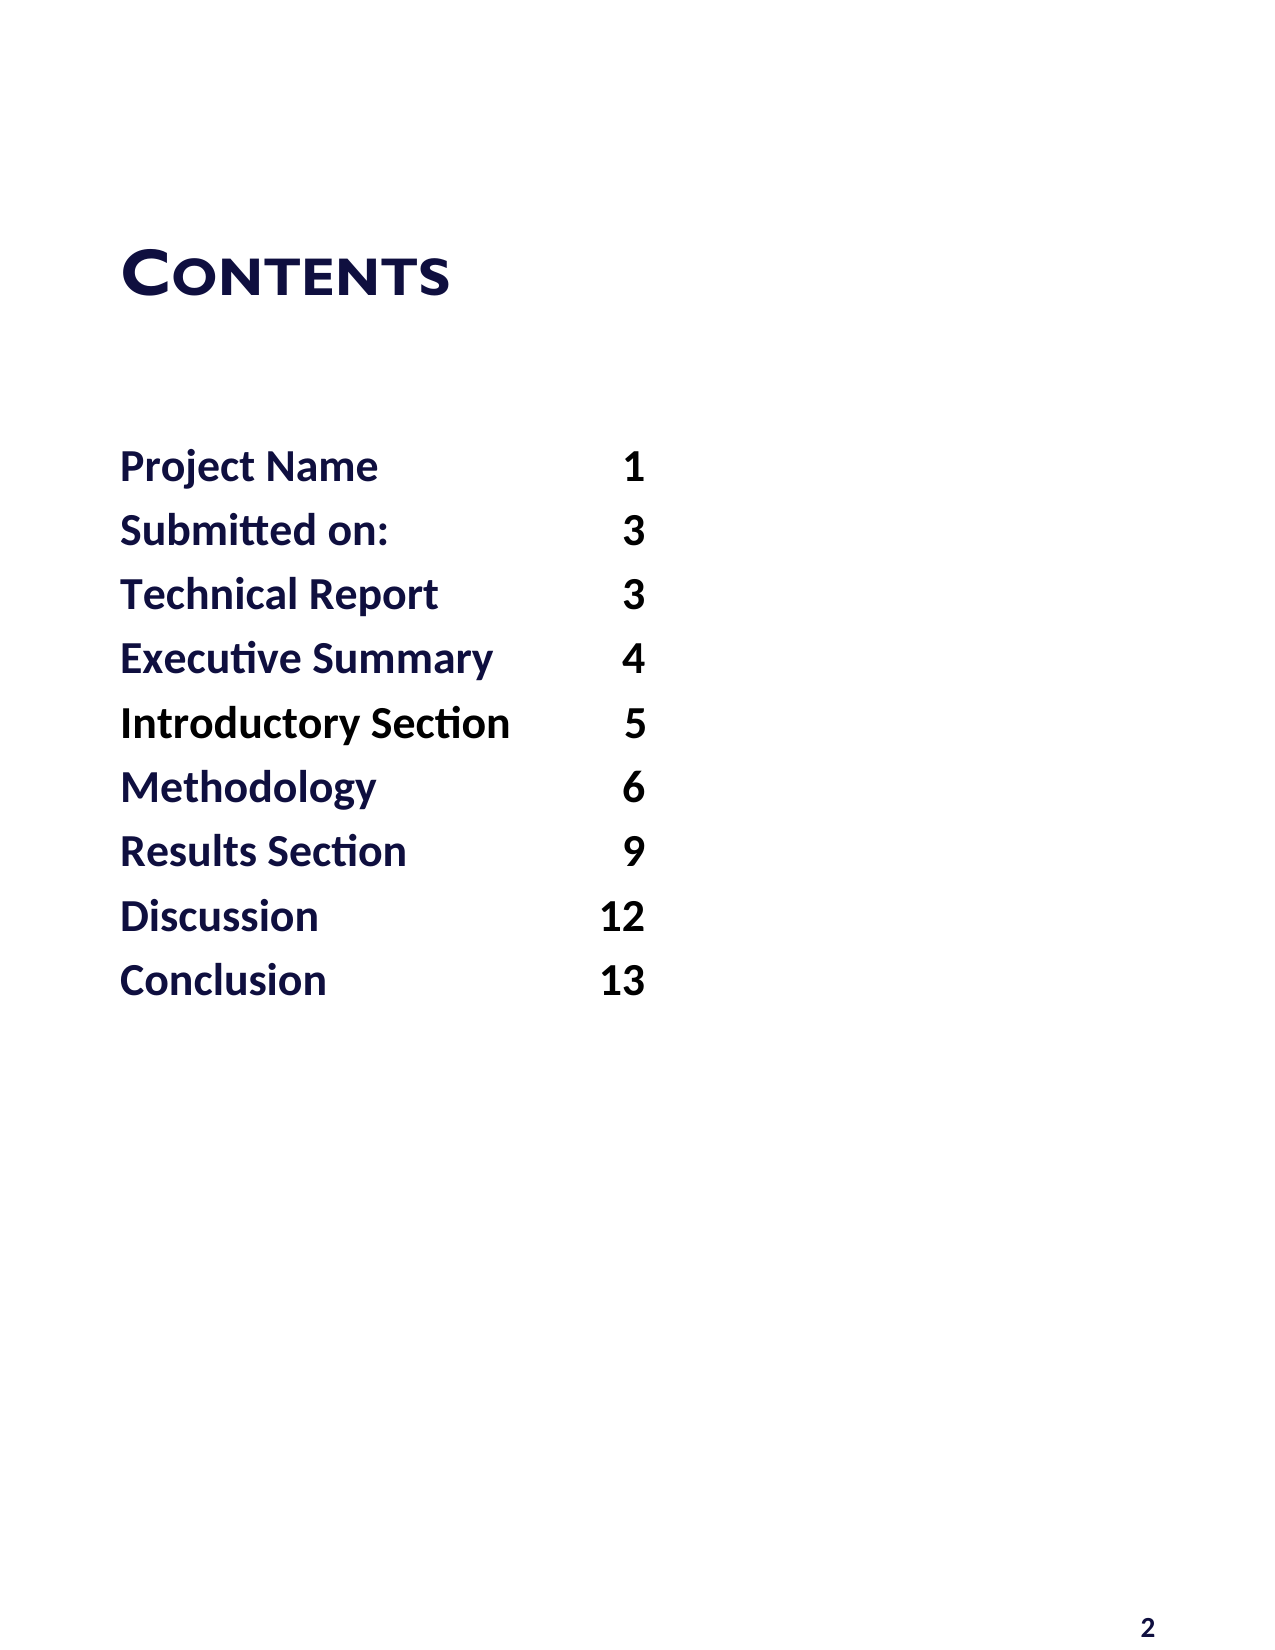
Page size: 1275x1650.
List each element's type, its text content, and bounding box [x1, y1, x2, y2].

text Contents [120, 226, 1155, 317]
